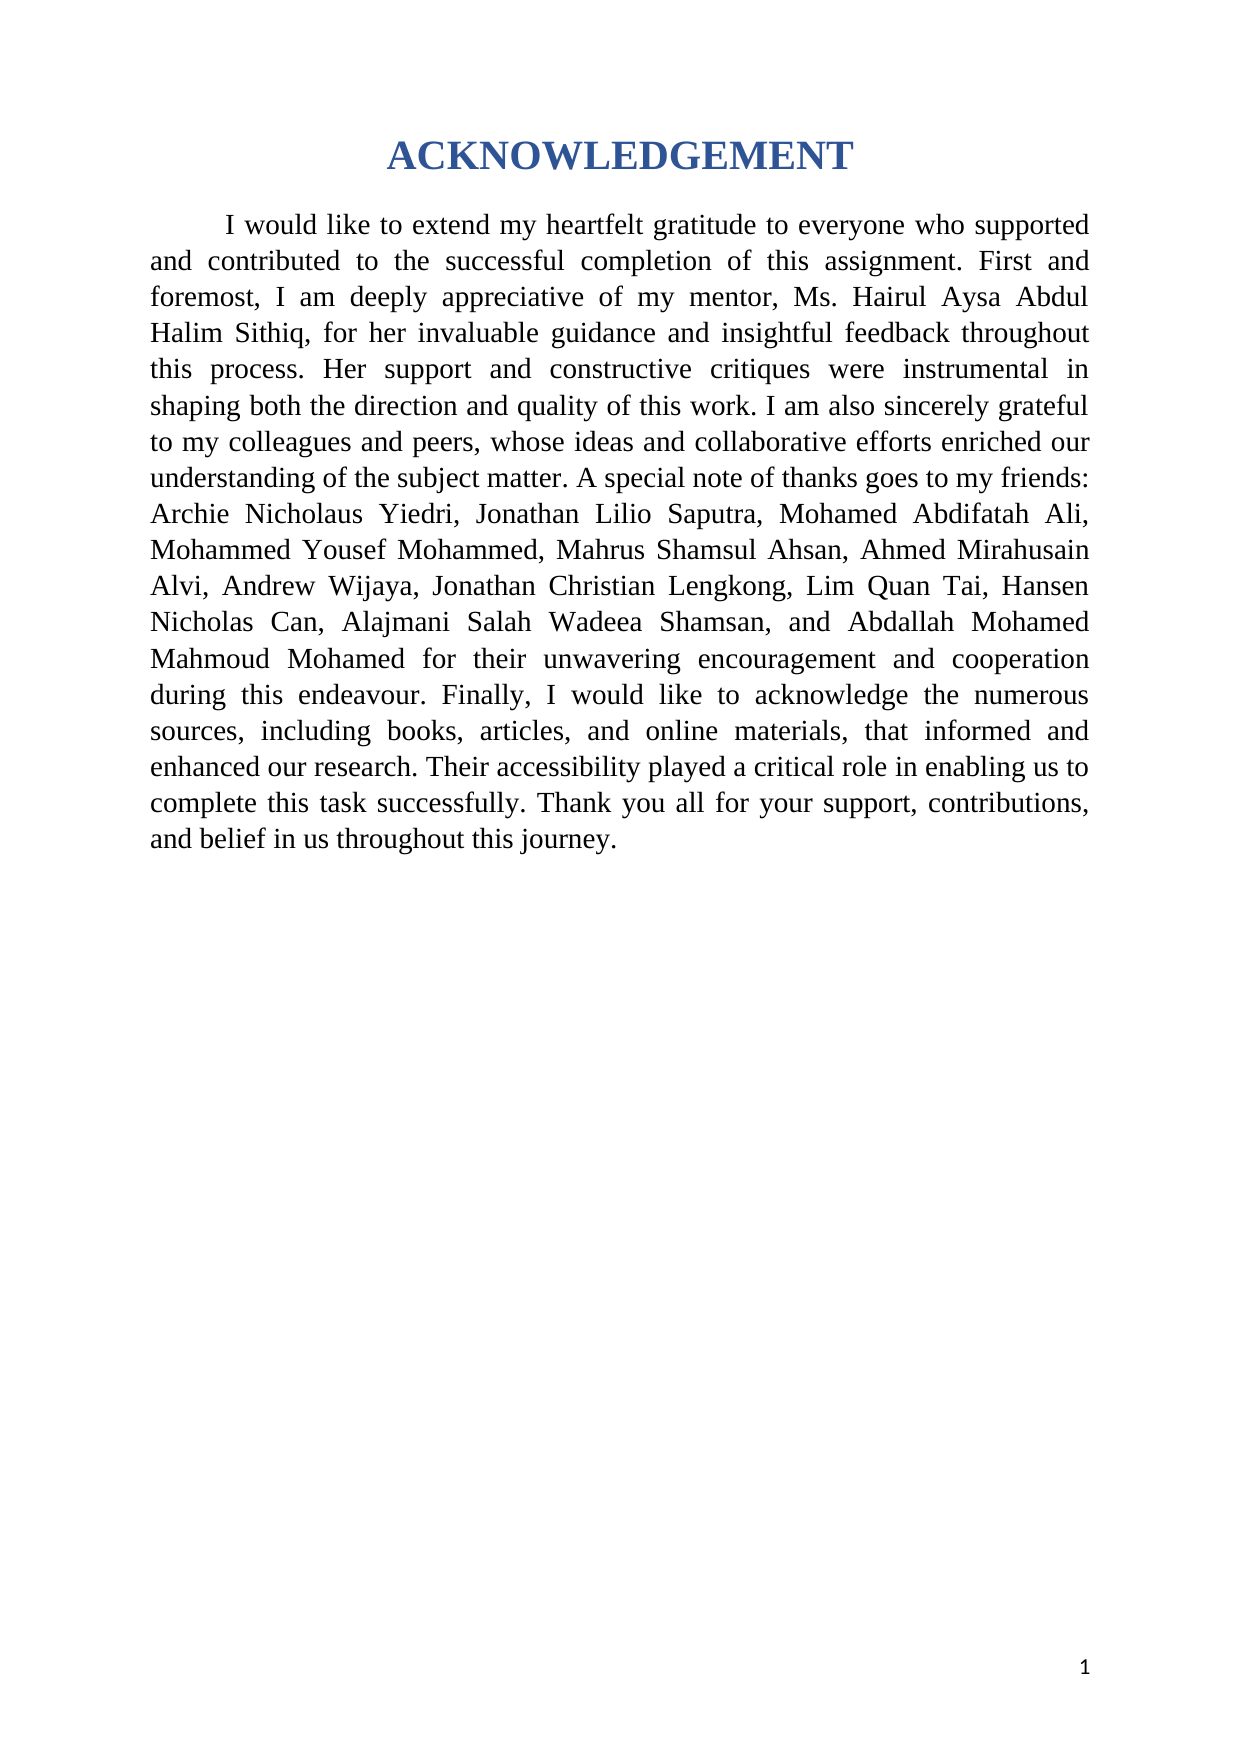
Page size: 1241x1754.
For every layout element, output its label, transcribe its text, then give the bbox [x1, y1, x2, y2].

text ACKNOWLEDGEMENT [150, 130, 1090, 178]
text I would like to extend my heartfelt gratitude to everyone who supported and contributed to the successful completion of this assignment. First and foremost, I am deeply appreciative of my mentor, Ms. Hairul Aysa Abdul Halim Sithiq, for her invaluable guidance and insightful feedback throughout this process. Her support and constructive critiques were instrumental in shaping both the direction and quality of this work. I am also sincerely grateful to my colleagues and peers, whose ideas and collaborative efforts enriched our understanding of the subject matter. A special note of thanks goes to my friends: Archie Nicholaus Yiedri, Jonathan Lilio Saputra, Mohamed Abdifatah Ali, Mohammed Yousef Mohammed, Mahrus Shamsul Ahsan, Ahmed Mirahusain Alvi, Andrew Wijaya, Jonathan Christian Lengkong, Lim Quan Tai, Hansen Nicholas Can, Alajmani Salah Wadeea Shamsan, and Abdallah Mohamed Mahmoud Mohamed for their unwavering encouragement and cooperation during this endeavour. Finally, I would like to acknowledge the numerous sources, including books, articles, and online materials, that informed and enhanced our research. Their accessibility played a critical role in enabling us to complete this task successfully. Thank you all for your support, contributions, and belief in us throughout this journey. [150, 207, 1090, 855]
